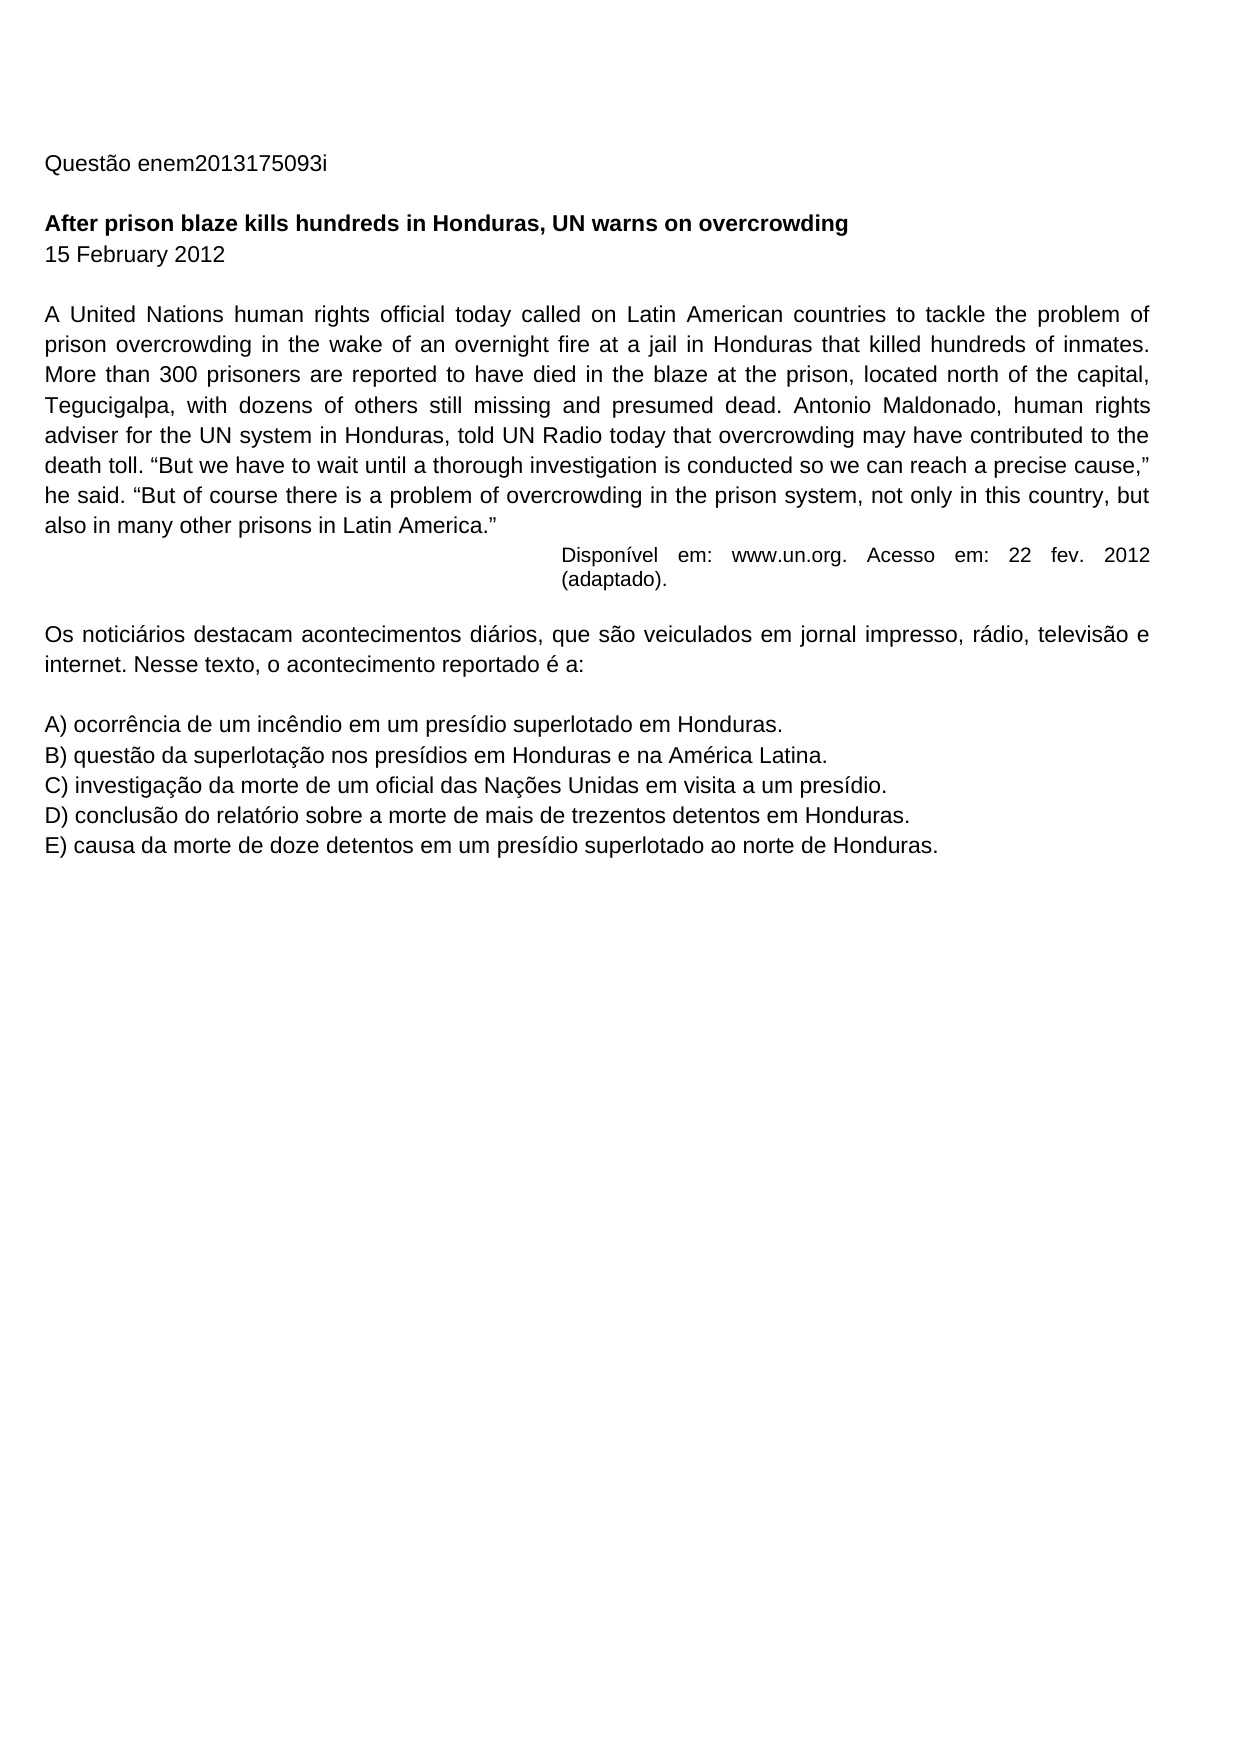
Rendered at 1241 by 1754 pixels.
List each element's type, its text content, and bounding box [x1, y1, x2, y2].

text After prison blaze kills hundreds in Honduras, UN warns on overcrowding [44, 210, 1151, 237]
text C) investigação da morte de um oficial das Nações Unidas em visita a um presídio. [44, 772, 1151, 798]
text A United Nations human rights official today called on Latin American countries to tackle the problem of prison overcrowding in the wake of an overnight fire at a jail in Honduras that killed hundreds of inmates. More than 300 prisoners are reported to have died in the blaze at the prison, located north of the capital, Tegucigalpa, with dozens of others still missing and presumed dead. Antonio Maldonado, human rights adviser for the UN system in Honduras, told UN Radio today that overcrowding may have contributed to the death toll. “But we have to wait until a thorough investigation is conducted so we can reach a precise cause,” he said. “But of course there is a problem of overcrowding in the prison system, not only in this country, but also in many other prisons in Latin America.” [44, 301, 1151, 539]
text E) causa da morte de doze detentos em um presídio superlotado ao norte de Honduras. [44, 832, 1151, 859]
text D) conclusão do relatório sobre a morte de mais de trezentos detentos em Honduras. [44, 802, 1151, 828]
text Questão enem2013175093i [44, 150, 1151, 176]
text Disponível em: www.un.org. Acesso em: 22 fev. 2012 (adaptado). [561, 543, 1151, 591]
text A) ocorrência de um incêndio em um presídio superlotado em Honduras. [44, 711, 1151, 738]
text 15 February 2012 [44, 241, 1151, 267]
text B) questão da superlotação nos presídios em Honduras e na América Latina. [44, 742, 1151, 768]
text Os noticiários destacam acontecimentos diários, que são veiculados em jornal impresso, rádio, televisão e internet. Nesse texto, o acontecimento reportado é a: [44, 621, 1151, 677]
